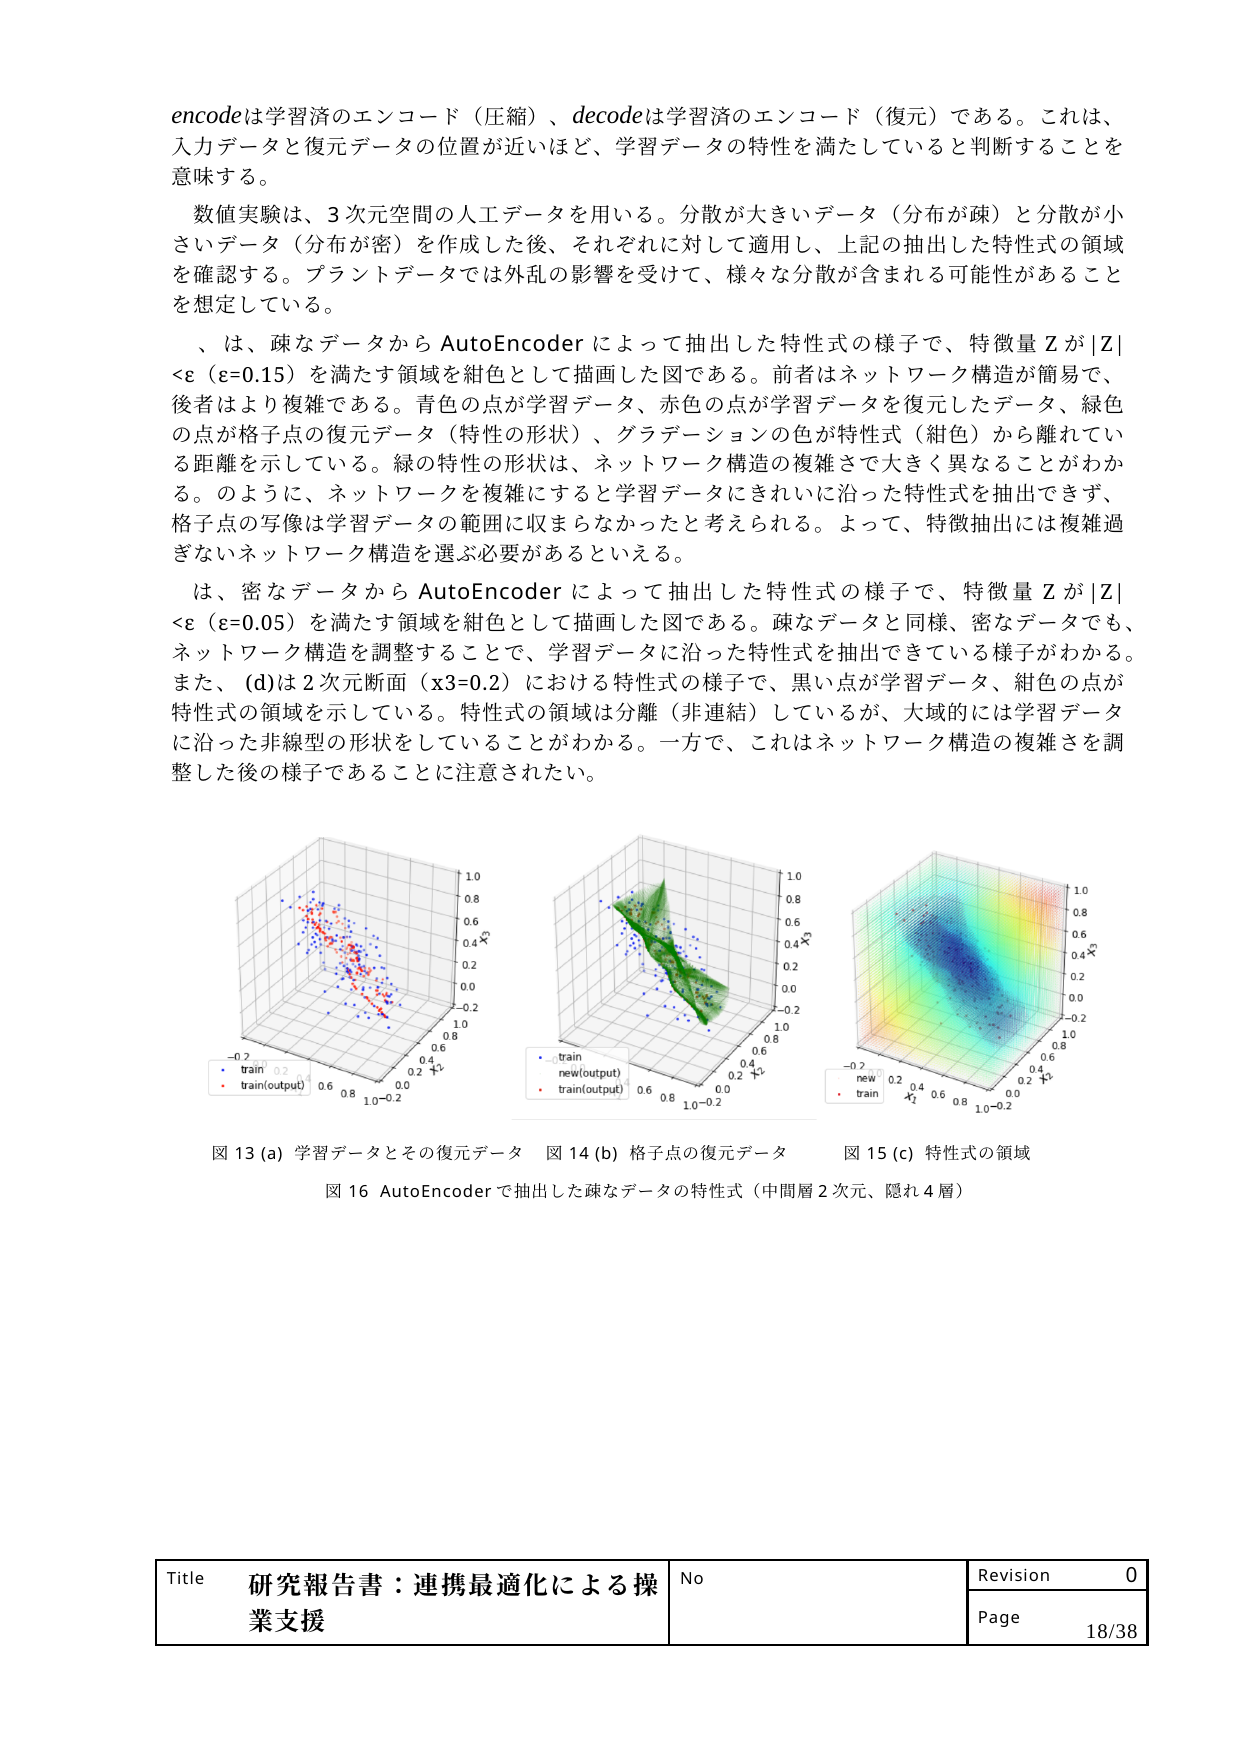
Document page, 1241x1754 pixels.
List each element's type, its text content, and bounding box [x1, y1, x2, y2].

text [171, 100, 1126, 190]
picture [194, 837, 506, 1122]
picture [511, 832, 817, 1121]
text 図 19は、密なデータからAutoEncoderによって抽出した特性式の様子で、特徴量Zが|Z|<ε（ε=0.05）を満たす領域を紺色として描画した図である。疎なデータと同様、密なデータでも、ネットワーク構造を調整することで、学習データに沿った特性式を抽出できている様子がわかる。また、図 19 (d)は2次元断面（x3=0.2）における特性式の様子で、黒い点が学習データ、紺色の点が特性式の領域を示している。特性式の領域は分離（非連結）しているが、大域的には学習データに沿った非線型の形状をしていることがわかる。一方で、これはネットワーク構造の複雑さを調整した後の様子であることに注意されたい。 [171, 576, 1126, 786]
text 数値実験は、3次元空間の人工データを用いる。分散が大きいデータ（分布が疎）と分散が小さいデータ（分布が密）を作成した後、それぞれに対して適用し、上記の抽出した特性式の領域を確認する。プラントデータでは外乱の影響を受けて、様々な分散が含まれる可能性があることを想定している。 [171, 198, 1126, 318]
picture [823, 850, 1103, 1121]
text 図 17、図 18は、疎なデータからAutoEncoderによって抽出した特性式の様子で、特徴量Zが|Z|<ε（ε=0.15）を満たす領域を紺色として描画した図である。前者はネットワーク構造が簡易で、後者はより複雑である。青色の点が学習データ、赤色の点が学習データを復元したデータ、緑色の点が格子点の復元データ（特性の形状）、グラデーションの色が特性式（紺色）から離れている距離を示している。緑の特性の形状は、ネットワーク構造の複雑さで大きく異なることがわかる。図 18のように、ネットワークを複雑にすると学習データにきれいに沿った特性式を抽出できず、格子点の写像は学習データの範囲に収まらなかったと考えられる。よって、特徴抽出には複雑過ぎないネットワーク構造を選ぶ必要があるといえる。 [171, 326, 1126, 567]
